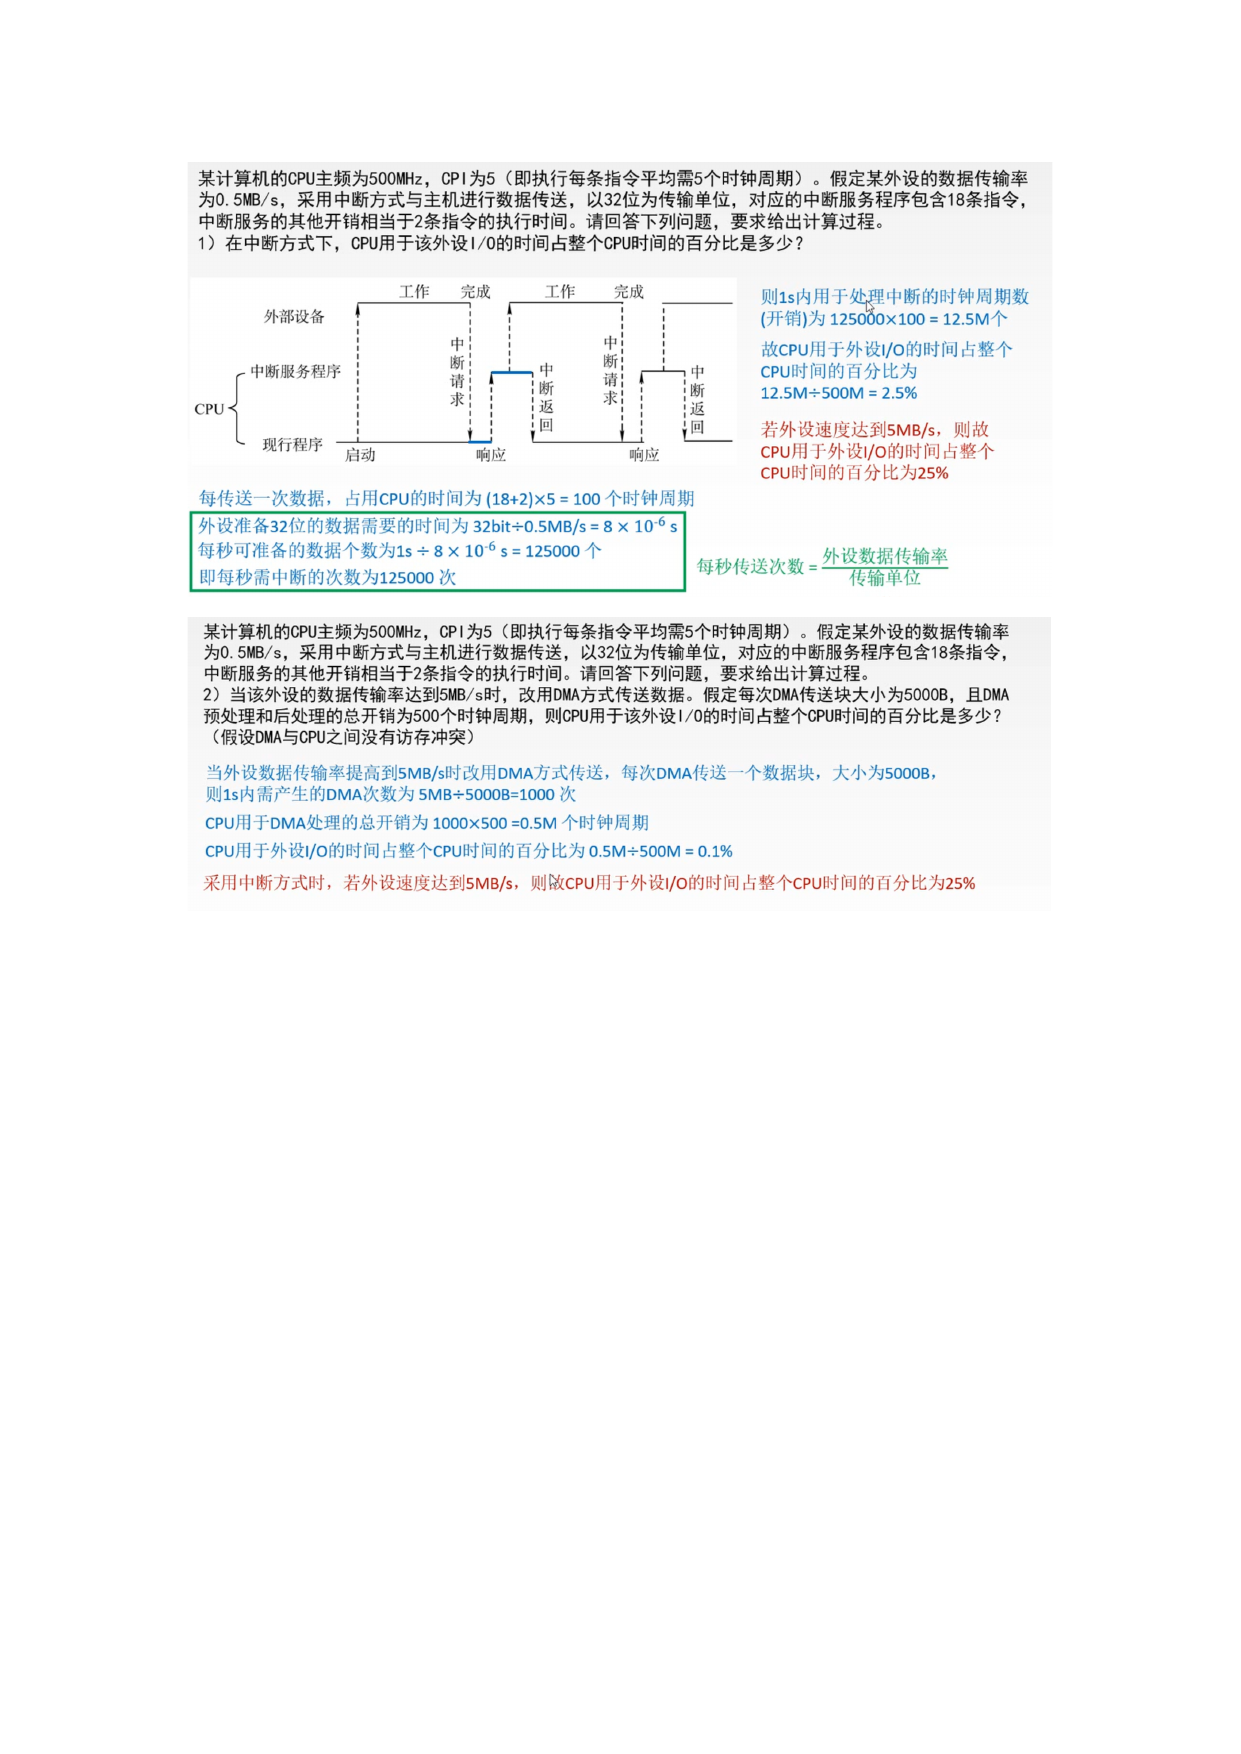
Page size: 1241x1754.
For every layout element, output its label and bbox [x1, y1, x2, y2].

picture [187, 617, 1051, 911]
picture [187, 162, 1053, 597]
